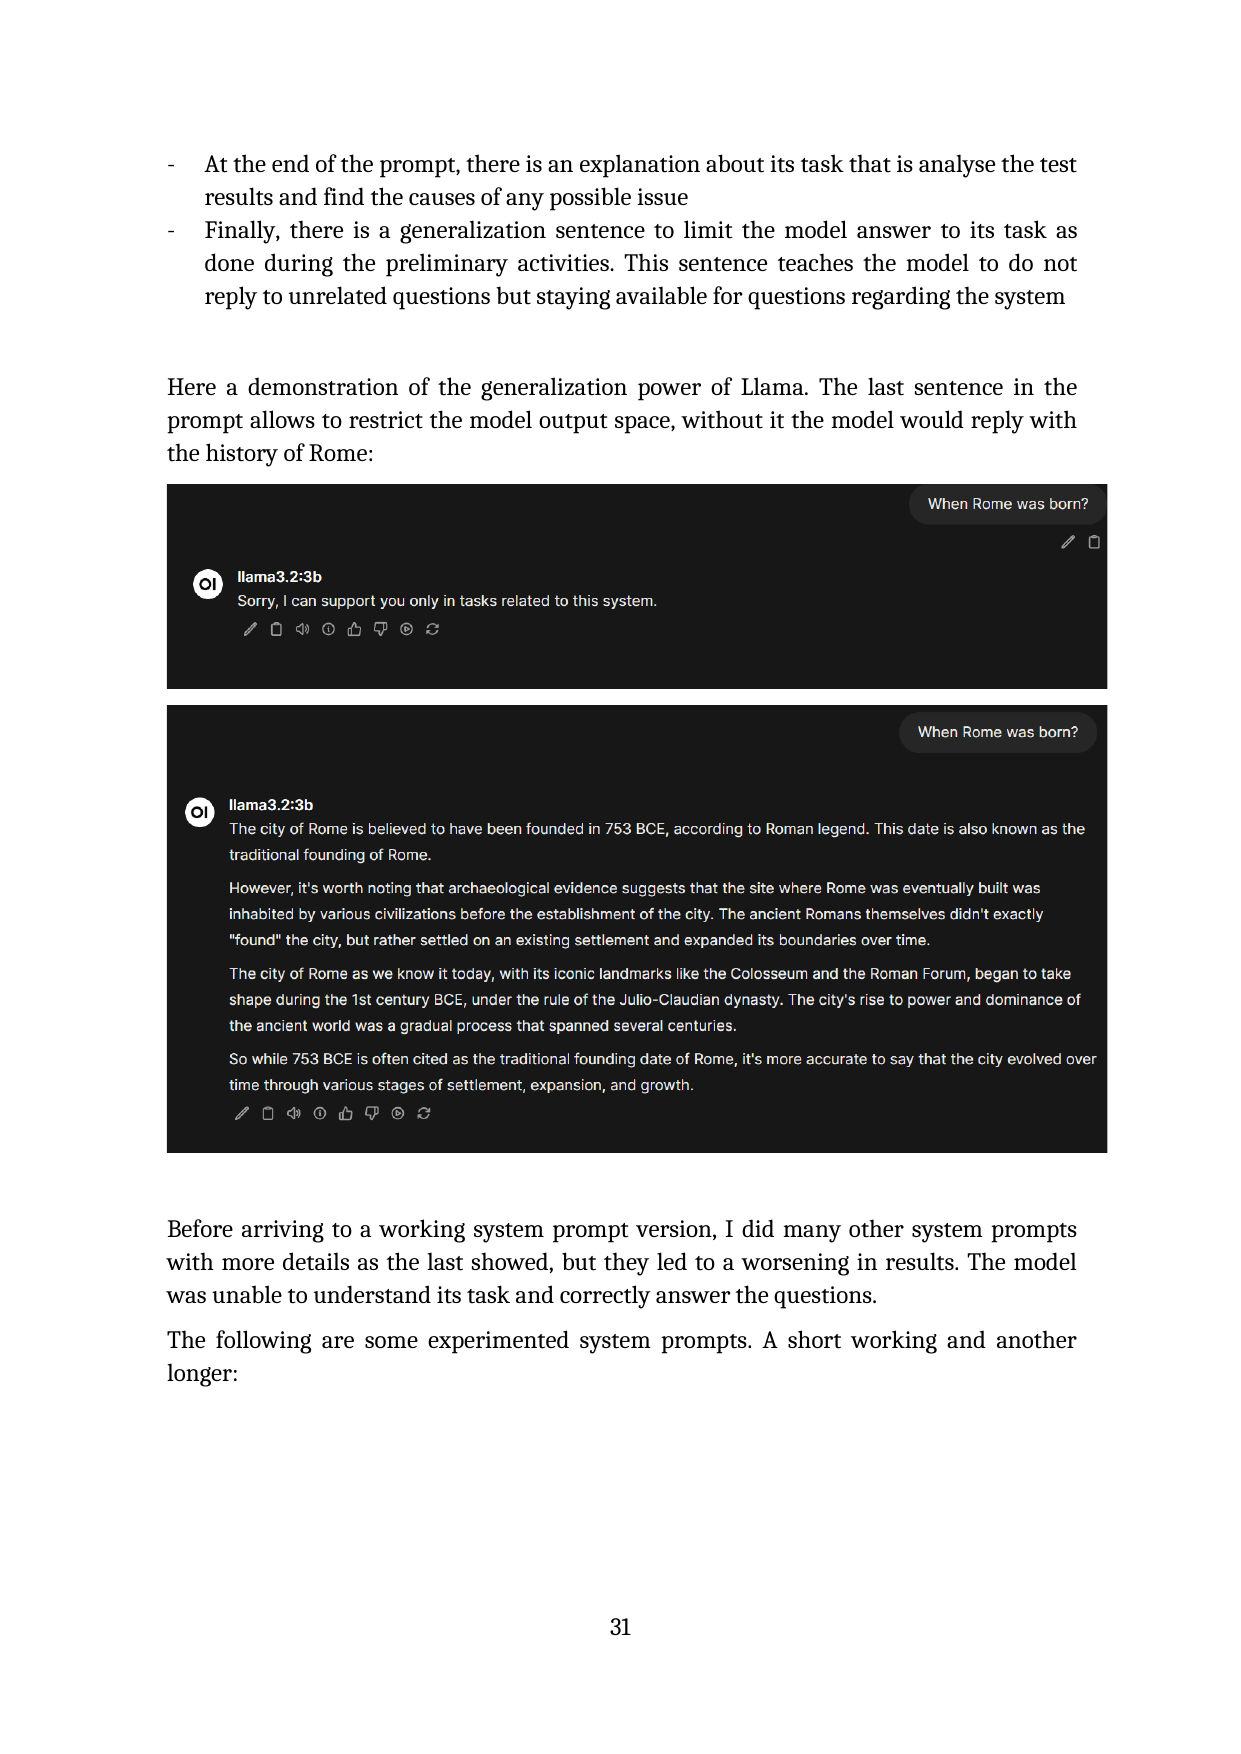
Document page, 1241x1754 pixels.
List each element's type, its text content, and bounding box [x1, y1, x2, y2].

text The following are some experimented system prompts. A short working and another longer: [167, 1326, 1078, 1388]
picture [166, 705, 1108, 1153]
list Finally, there is a generalization sentence to limit the model answer to its task as done during the preliminary activities. This sentence teaches the model to do not reply to unrelated questions but staying available for questions regarding the system [167, 216, 1078, 311]
list At the end of the prompt, there is an explanation about its task that is analyse the test results and find the causes of any possible issue [167, 150, 1078, 212]
text Before arriving to a working system prompt version, I did many other system prompts with more details as the last showed, but they led to a worsening in results. The model was unable to understand its task and correctly answer the questions. [167, 1214, 1078, 1309]
text Here a demonstration of the generalization power of Llama. The last sentence in the prompt allows to restrict the model output space, without it the model would reply with the history of Rome: [167, 373, 1078, 468]
picture [166, 484, 1108, 689]
